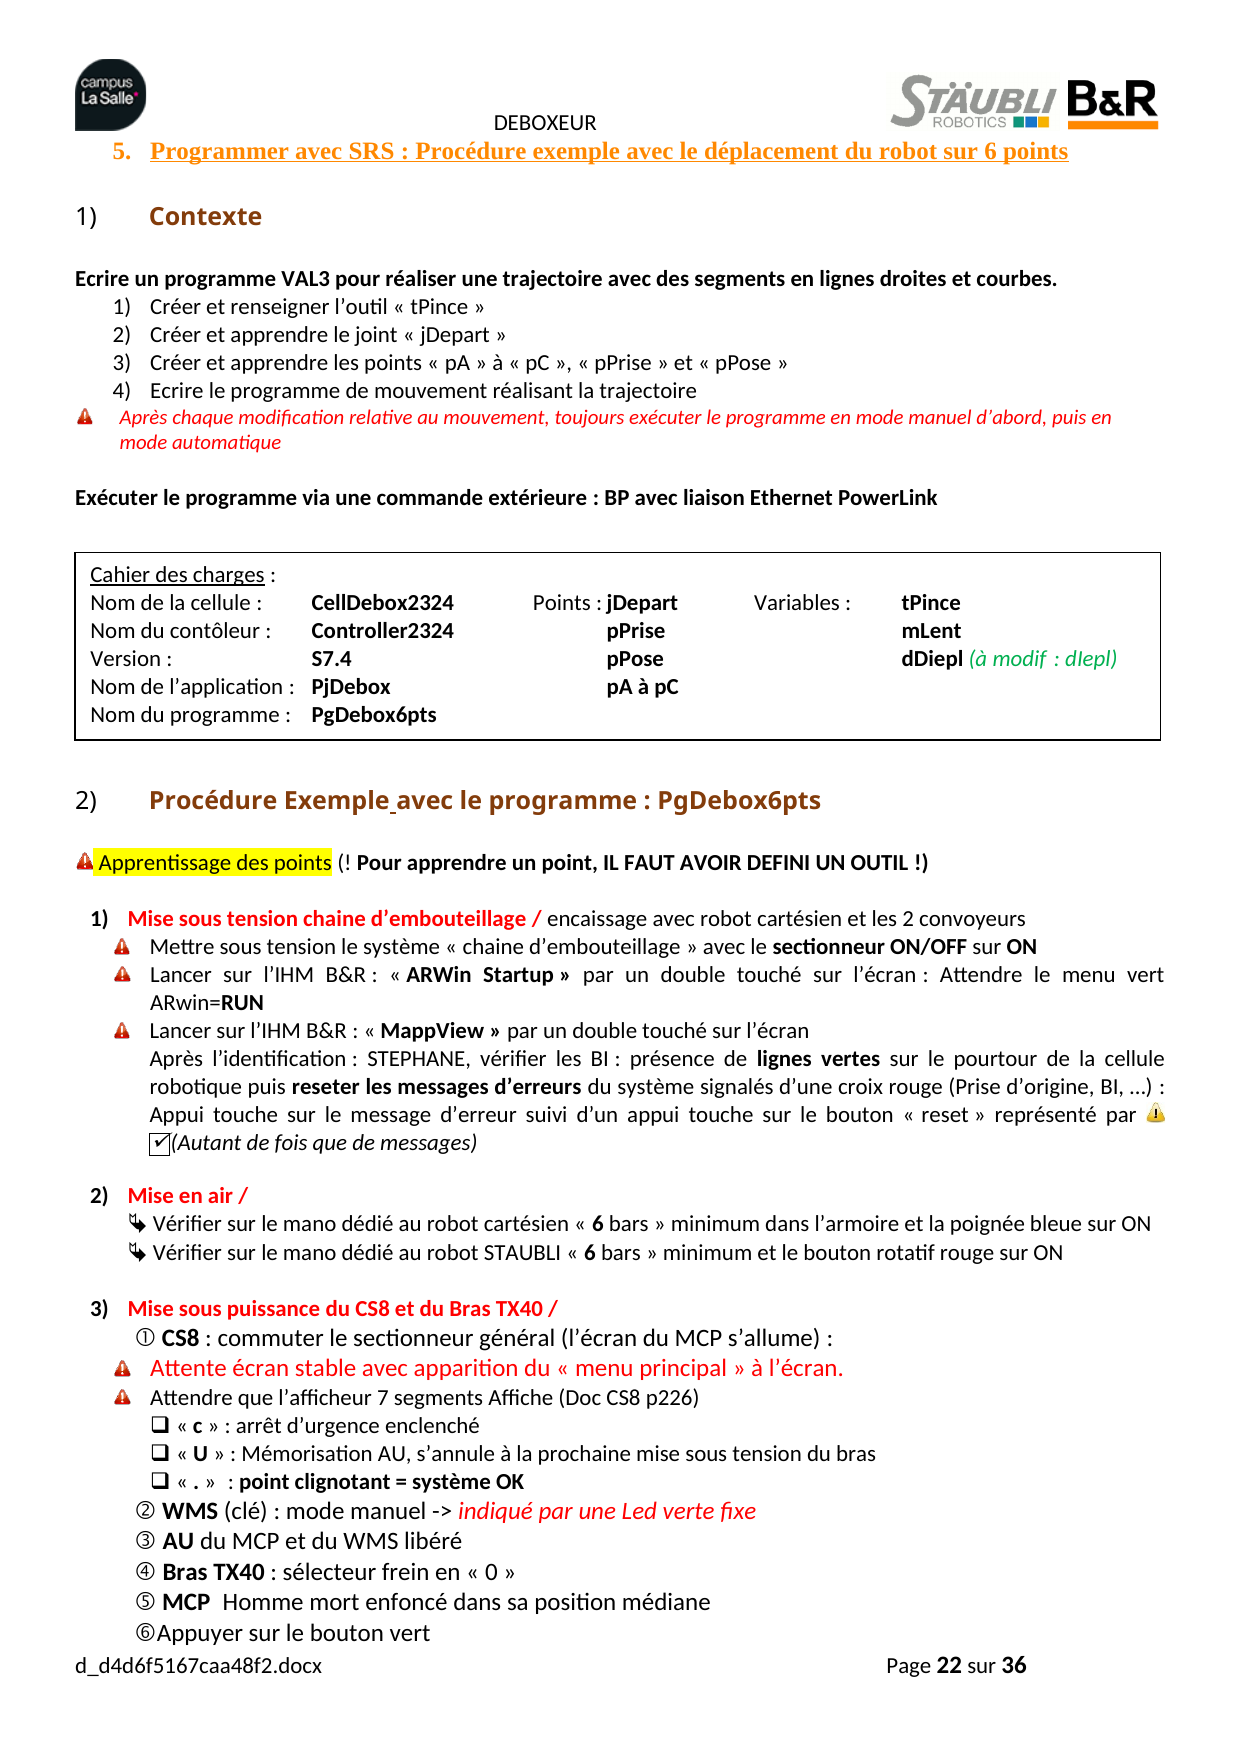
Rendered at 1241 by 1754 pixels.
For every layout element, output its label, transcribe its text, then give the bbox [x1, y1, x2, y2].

text « . » : point clignotant = système OK [150, 1467, 1165, 1495]
list Attente écran stable avec apparition du « menu principal » à l’écran. [112, 1352, 1165, 1383]
text MCP Homme mort enfoncé dans sa position médiane [134, 1586, 1165, 1617]
subtitle Procédure Exemple avec le programme : PgDebox6pts [75, 783, 1165, 817]
text Vérifier sur le mano dédié au robot cartésien « 6 bars » minimum dans l’armoire et la poignée bleue sur ON [127, 1209, 1165, 1238]
picture [76, 407, 93, 425]
list Créer et renseigner l’outil « tPince » [112, 292, 1165, 320]
list Mise sous puissance du CS8 et du Bras TX40 / [90, 1294, 1165, 1322]
picture [886, 72, 1060, 131]
picture [113, 1359, 131, 1377]
text WMS (clé) : mode manuel -> indiqué par une Led verte fixe [134, 1495, 1165, 1525]
picture [113, 1021, 130, 1039]
text AU du MCP et du WMS libéré [134, 1525, 1165, 1556]
text Bras TX40 : sélecteur frein en « 0 » [134, 1556, 1165, 1586]
list Mettre sous tension le système « chaine d’embouteillage » avec le sectionneur ON/OFF sur ON [112, 932, 1165, 960]
picture [75, 851, 93, 870]
text Appuyer sur le bouton vert [134, 1617, 1165, 1647]
text Après l’identification : STEPHANE, vérifier les BI : présence de lignes vertes sur le pourtour de la cellule robotique puis reseter les messages d’erreurs du système signalés d’une croix rouge (Prise d’origine, BI, …) : Appui touche sur le message d’erreur suivi d’un appui touche sur le bouton « reset » représenté par (Autant de fois que de messages) [149, 1044, 1165, 1156]
text CS8 : commuter le sectionneur général (l’écran du MCP s’allume) : [134, 1322, 1165, 1352]
text Ecrire un programme VAL3 pour réaliser une trajectoire avec des segments en lignes droites et courbes. [75, 264, 1165, 292]
list Mise en air / [90, 1182, 1165, 1209]
picture [113, 965, 131, 982]
list Attendre que l’afficheur 7 segments Affiche (Doc CS8 p226) [112, 1383, 1165, 1411]
text Exécuter le programme via une commande extérieure : BP avec liaison Ethernet PowerLink [75, 483, 1165, 511]
subtitle Contexte [75, 199, 1165, 233]
picture [113, 1388, 131, 1405]
list Créer et apprendre le joint « jDepart » [112, 320, 1165, 348]
text Vérifier sur le mano dédié au robot STAUBLI « 6 bars » minimum et le bouton rotatif rouge sur ON [127, 1238, 1165, 1266]
list Après chaque modification relative au mouvement, toujours exécuter le programme en mode manuel d’abord, puis en mode automatique [75, 404, 1165, 455]
picture [113, 937, 130, 955]
text « U » : Mémorisation AU, s’annule à la prochaine mise sous tension du bras [150, 1439, 1165, 1467]
list Lancer sur l’IHM B&R : « MappView » par un double touché sur l’écran [112, 1016, 1165, 1044]
list Mise sous tension chaine d’embouteillage / encaissage avec robot cartésien et les 2 convoyeurs [90, 904, 1165, 932]
picture [75, 59, 147, 131]
picture [1146, 1102, 1166, 1123]
text « c » : arrêt d’urgence enclenché [150, 1411, 1165, 1439]
subtitle Programmer avec SRS : Procédure exemple avec le déplacement du robot sur 6 points [112, 136, 1165, 165]
text Apprentissage des points (! Pour apprendre un point, IL FAUT AVOIR DEFINI UN OUTIL !) [332, 848, 1165, 876]
list Ecrire le programme de mouvement réalisant la trajectoire [112, 376, 1165, 404]
list Créer et apprendre les points « pA » à « pC », « pPrise » et « pPose » [112, 348, 1165, 376]
list Lancer sur l’IHM B&R : « ARWin Startup » par un double touché sur l’écran : Attendre le menu vert ARwin=RUN [113, 960, 1165, 1016]
picture [1065, 77, 1160, 131]
